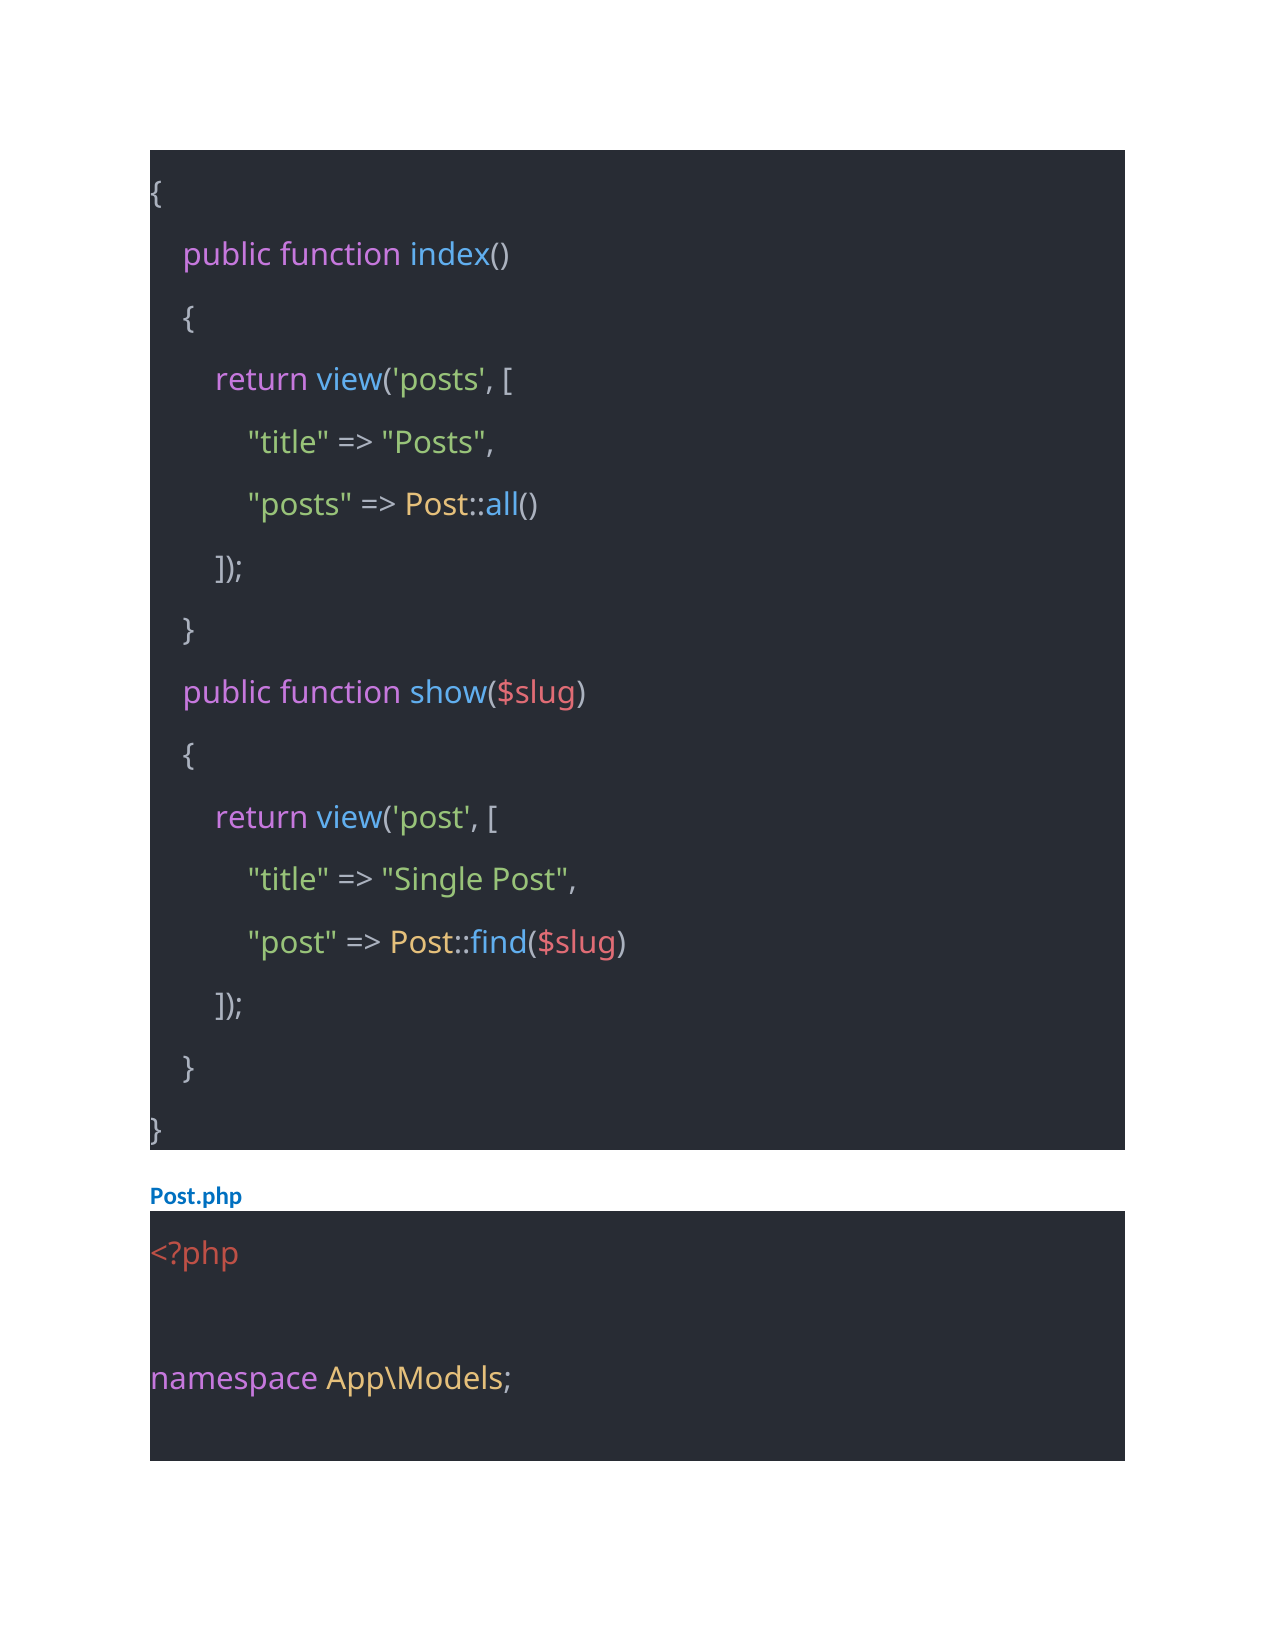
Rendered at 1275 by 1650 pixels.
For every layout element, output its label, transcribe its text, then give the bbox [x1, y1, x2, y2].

text ]); [150, 962, 1125, 1025]
text { [150, 275, 1125, 337]
text } [150, 587, 1125, 650]
text namespace App\Models; [150, 1336, 1125, 1398]
text Post.php [150, 1181, 1125, 1211]
text "title" => "Posts", [150, 400, 1125, 462]
text { [150, 712, 1125, 775]
text } [150, 1025, 1125, 1087]
text ]); [150, 525, 1125, 587]
text { [150, 150, 1125, 212]
text "post" => Post::find($slug) [150, 900, 1125, 962]
text public function show($slug) [150, 650, 1125, 712]
text "title" => "Single Post", [150, 837, 1125, 900]
text return view('post', [ [150, 775, 1125, 837]
text } [150, 1087, 1125, 1150]
text return view('posts', [ [150, 337, 1125, 400]
text <?php [150, 1211, 1125, 1273]
text "posts" => Post::all() [150, 462, 1125, 525]
text public function index() [150, 212, 1125, 275]
